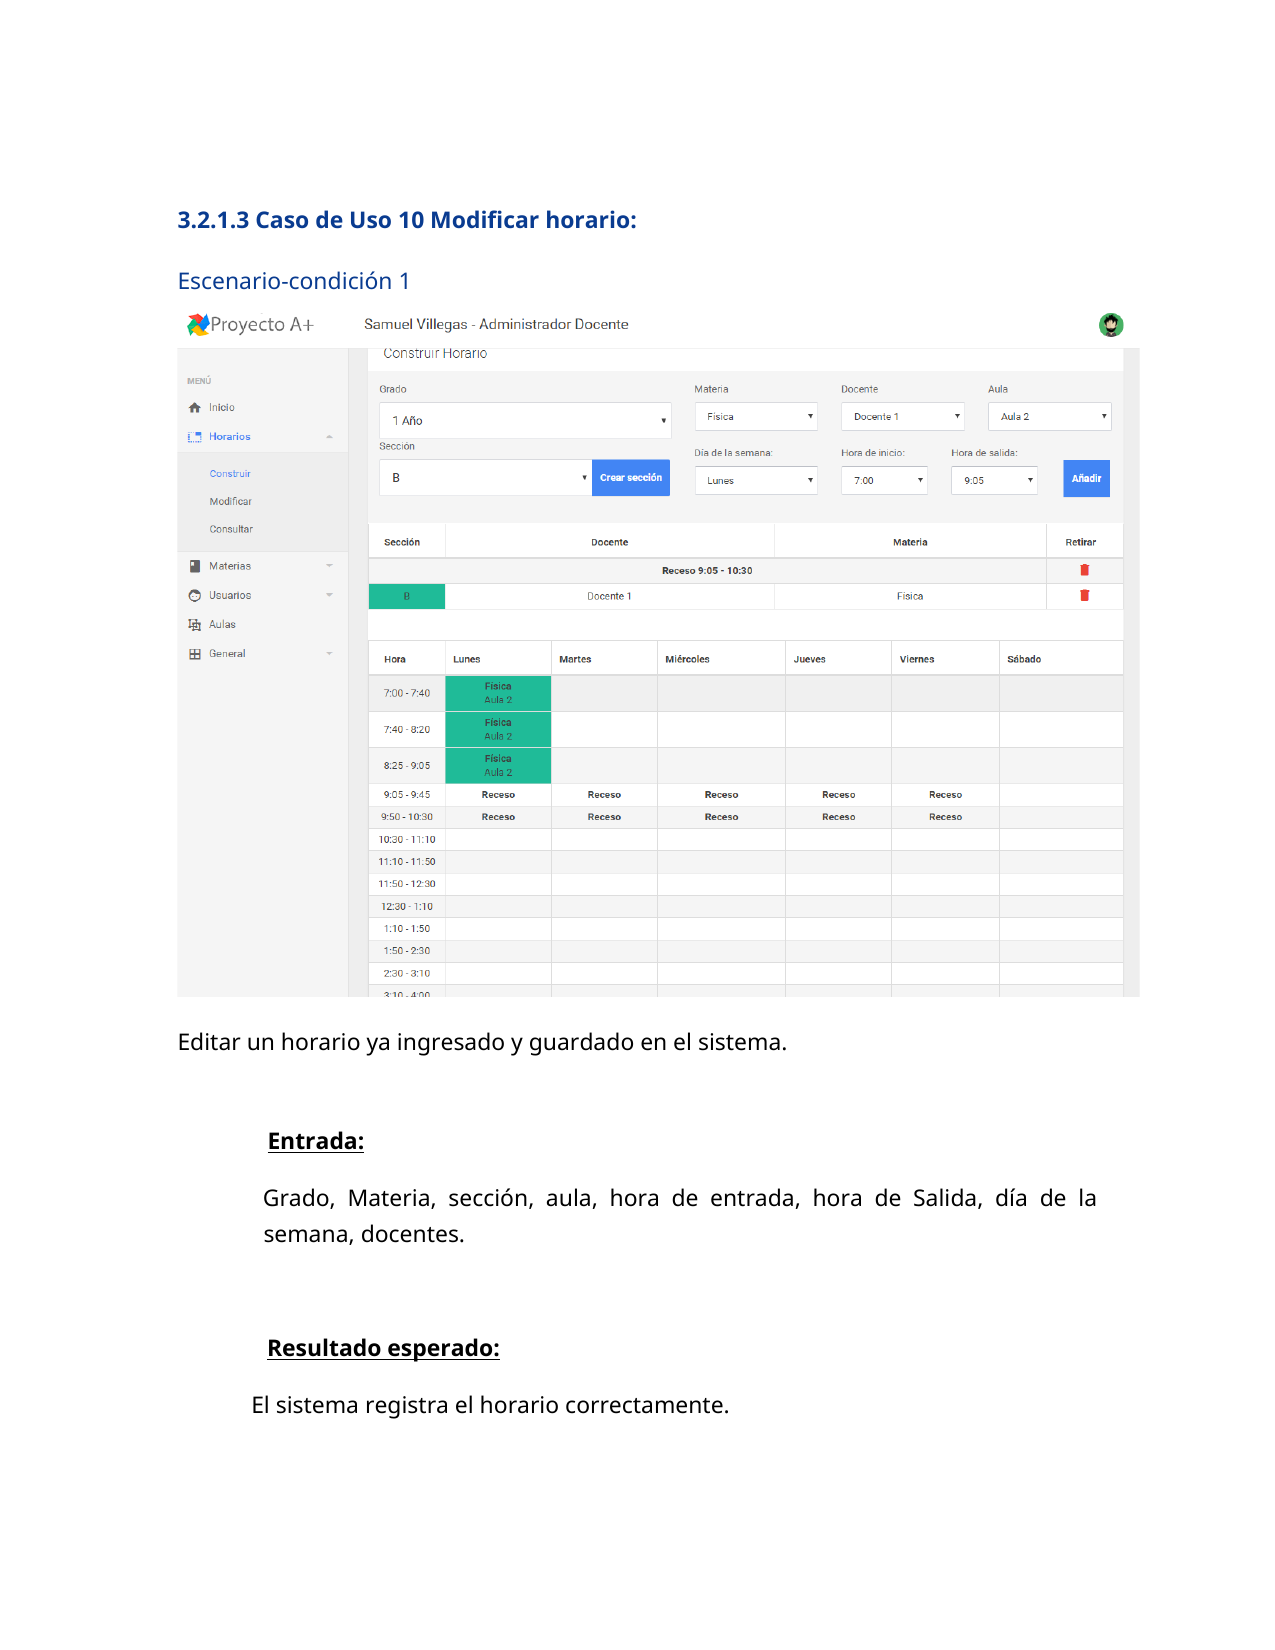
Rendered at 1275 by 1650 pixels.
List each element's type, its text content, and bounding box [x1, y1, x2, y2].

text Resultado esperado: [193, 1332, 1098, 1363]
text Grado, Materia, sección, aula, hora de entrada, hora de Salida, día de la semana, docentes. [263, 1182, 1098, 1249]
text El sistema registra el horario correctamente. [193, 1389, 1098, 1420]
text Editar un horario ya ingresado y guardado en el sistema. [177, 1026, 1098, 1057]
picture [177, 302, 1140, 997]
text Entrada: [193, 1125, 1098, 1156]
subtitle Escenario-condición 1 [177, 265, 1098, 297]
subtitle 3.2.1.3 Caso de Uso 10 Modificar horario: [177, 204, 1098, 236]
